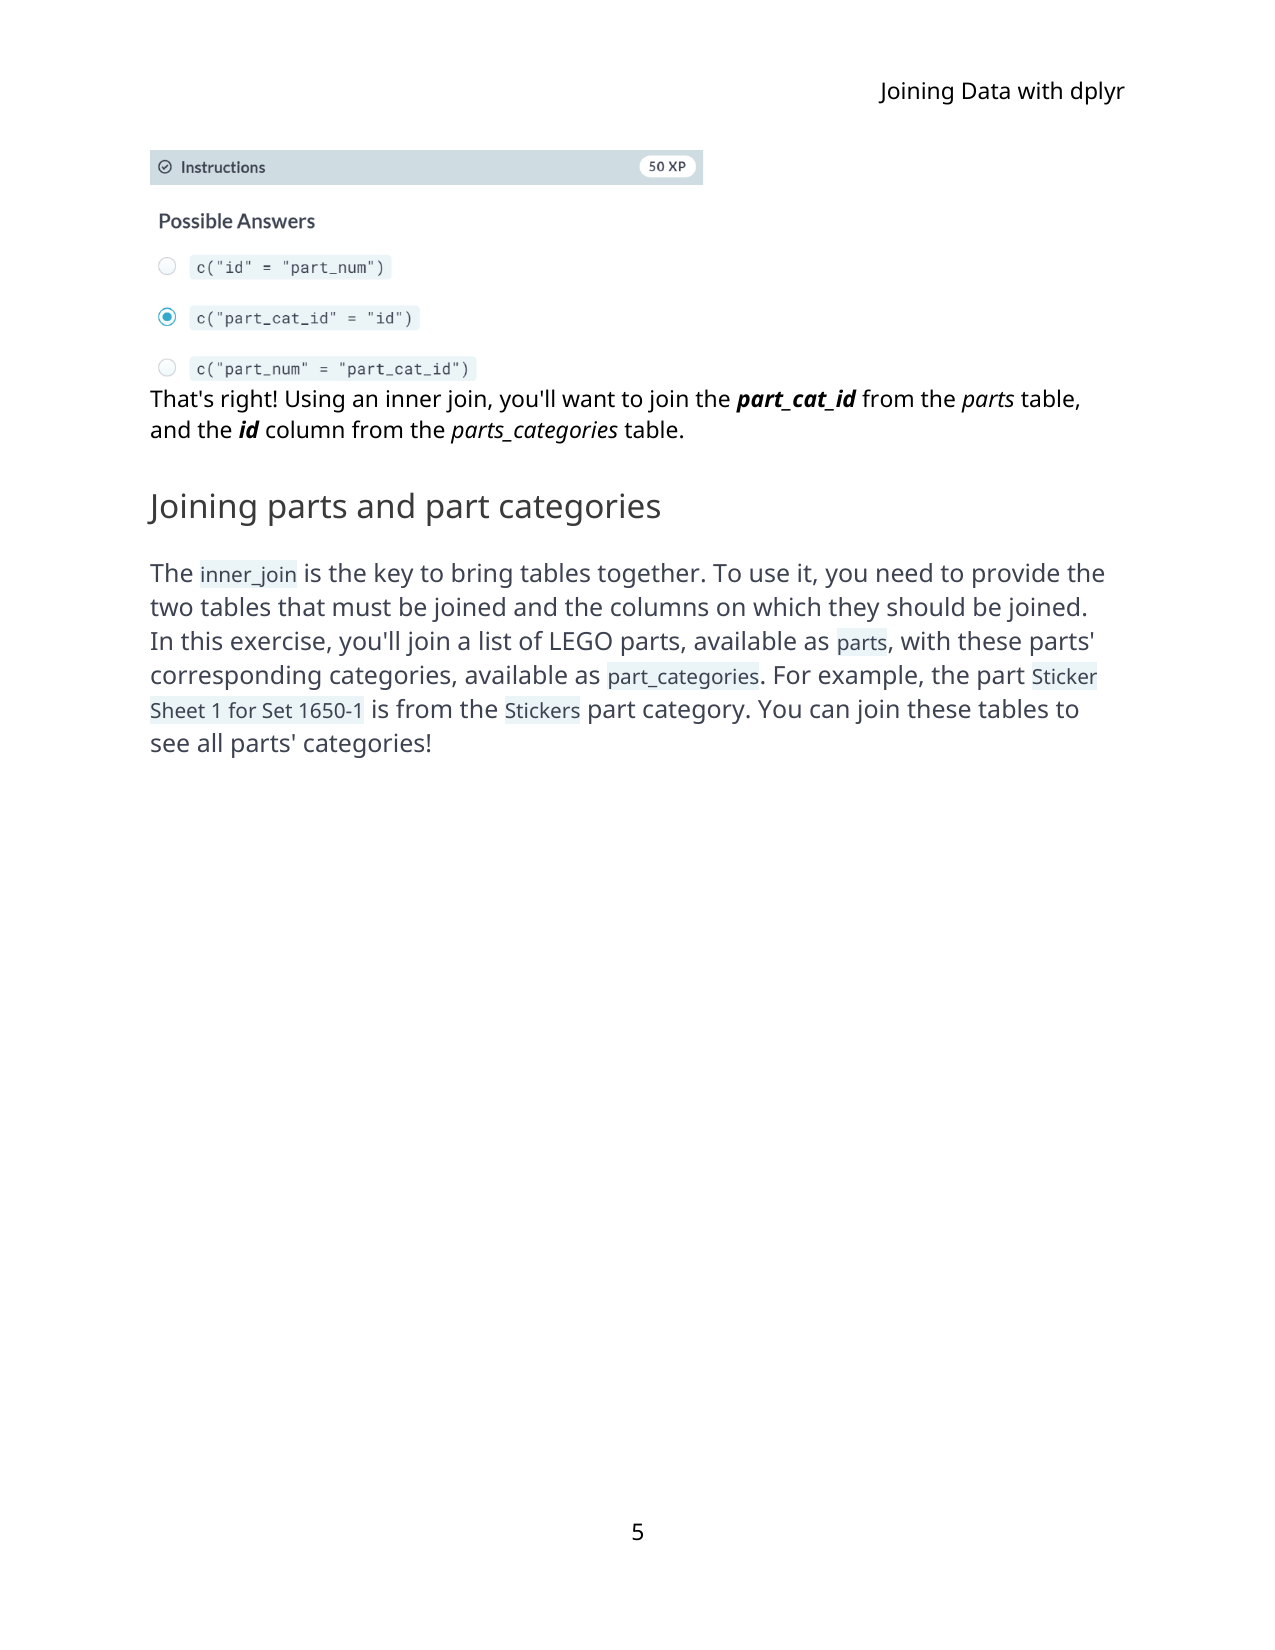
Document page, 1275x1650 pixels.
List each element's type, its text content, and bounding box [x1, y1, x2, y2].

subtitle Joining parts and part categories [150, 483, 1125, 528]
text The inner_join is the key to bring tables together. To use it, you need to provide the two tables that must be joined and the columns on which they should be joined. [150, 555, 1125, 623]
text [150, 150, 1125, 445]
text In this exercise, you'll join a list of LEGO parts, available as parts, with these parts' corresponding categories, available as part_categories. For example, the part Sticker Sheet 1 for Set 1650-1 is from the Stickers part category. You can join these tables to see all parts' categories! [150, 623, 1125, 759]
picture [150, 150, 704, 383]
